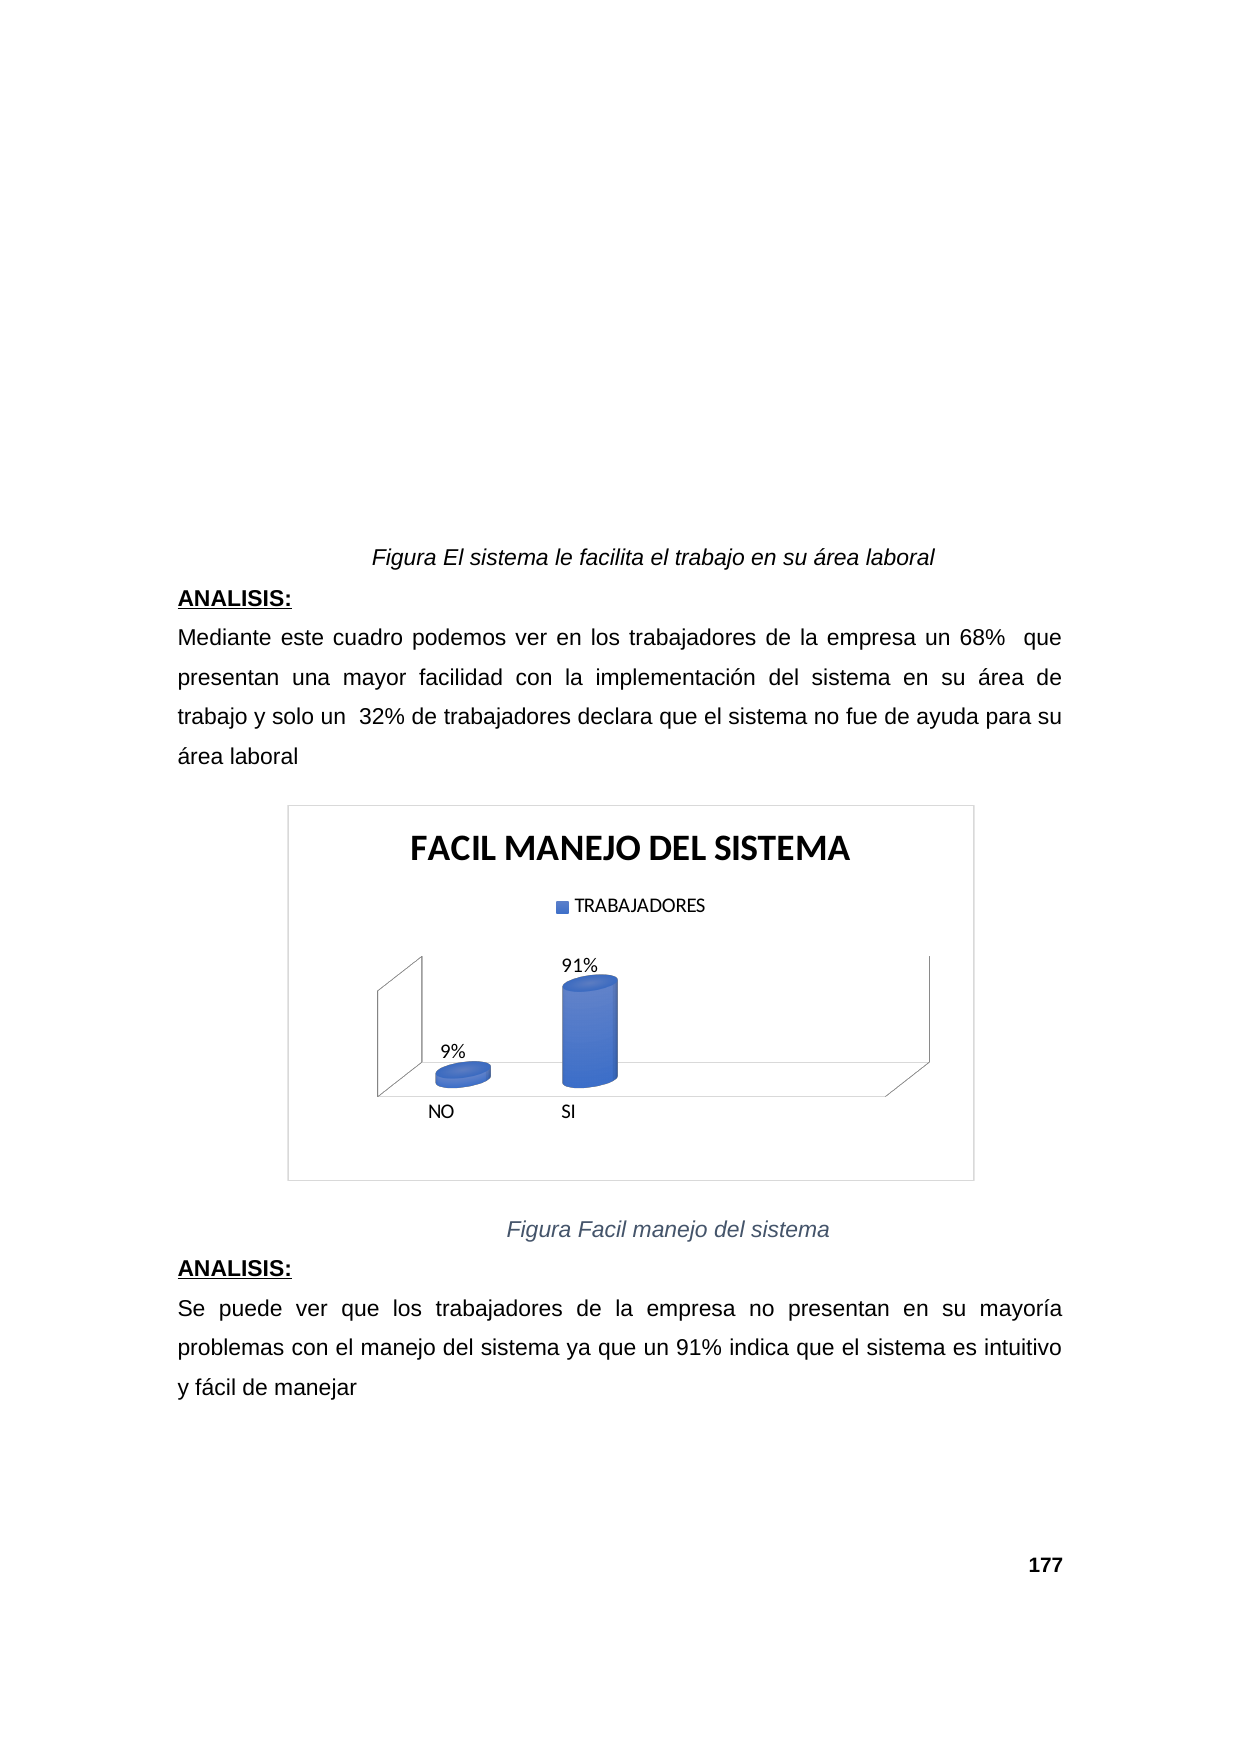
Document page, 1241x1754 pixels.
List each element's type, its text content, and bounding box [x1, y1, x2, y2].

list Mediante este cuadro podemos ver en los trabajadores de la empresa un 68% que presentan una mayor facilidad con la implementación del sistema en su área de trabajo y solo un 32% de trabajadores declara que el sistema no fue de ayuda para su área laboral [177, 624, 1063, 769]
list ANALISIS: [177, 861, 1063, 1281]
list Se puede ver que los trabajadores de la empresa no presentan en su mayoría problemas con el manejo del sistema ya que un 91% indica que el sistema es intuitivo y fácil de manejar [177, 1294, 1063, 1400]
list ANALISIS: [177, 503, 1063, 611]
